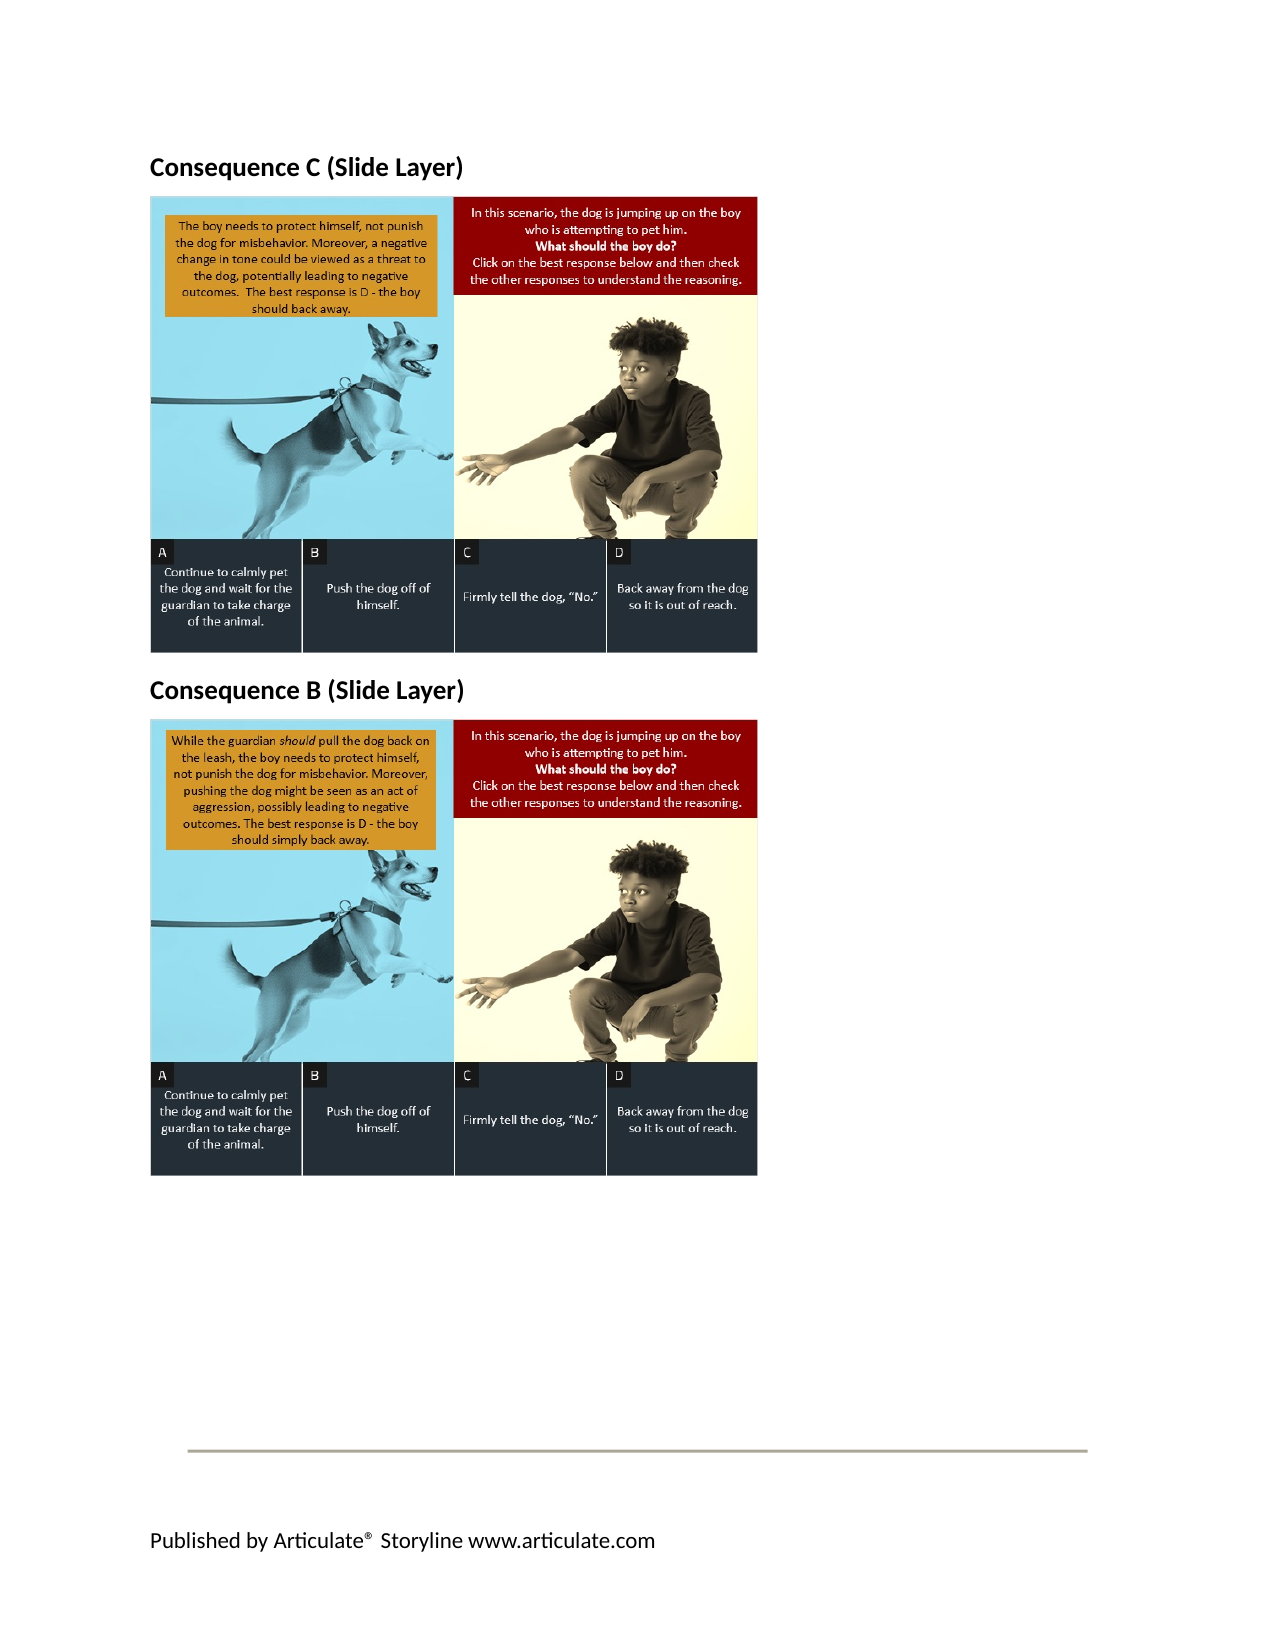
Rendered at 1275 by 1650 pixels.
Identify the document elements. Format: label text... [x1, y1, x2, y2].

subtitle Consequence C (Slide Layer) [150, 150, 1125, 183]
subtitle Consequence B (Slide Layer) [150, 673, 1125, 706]
